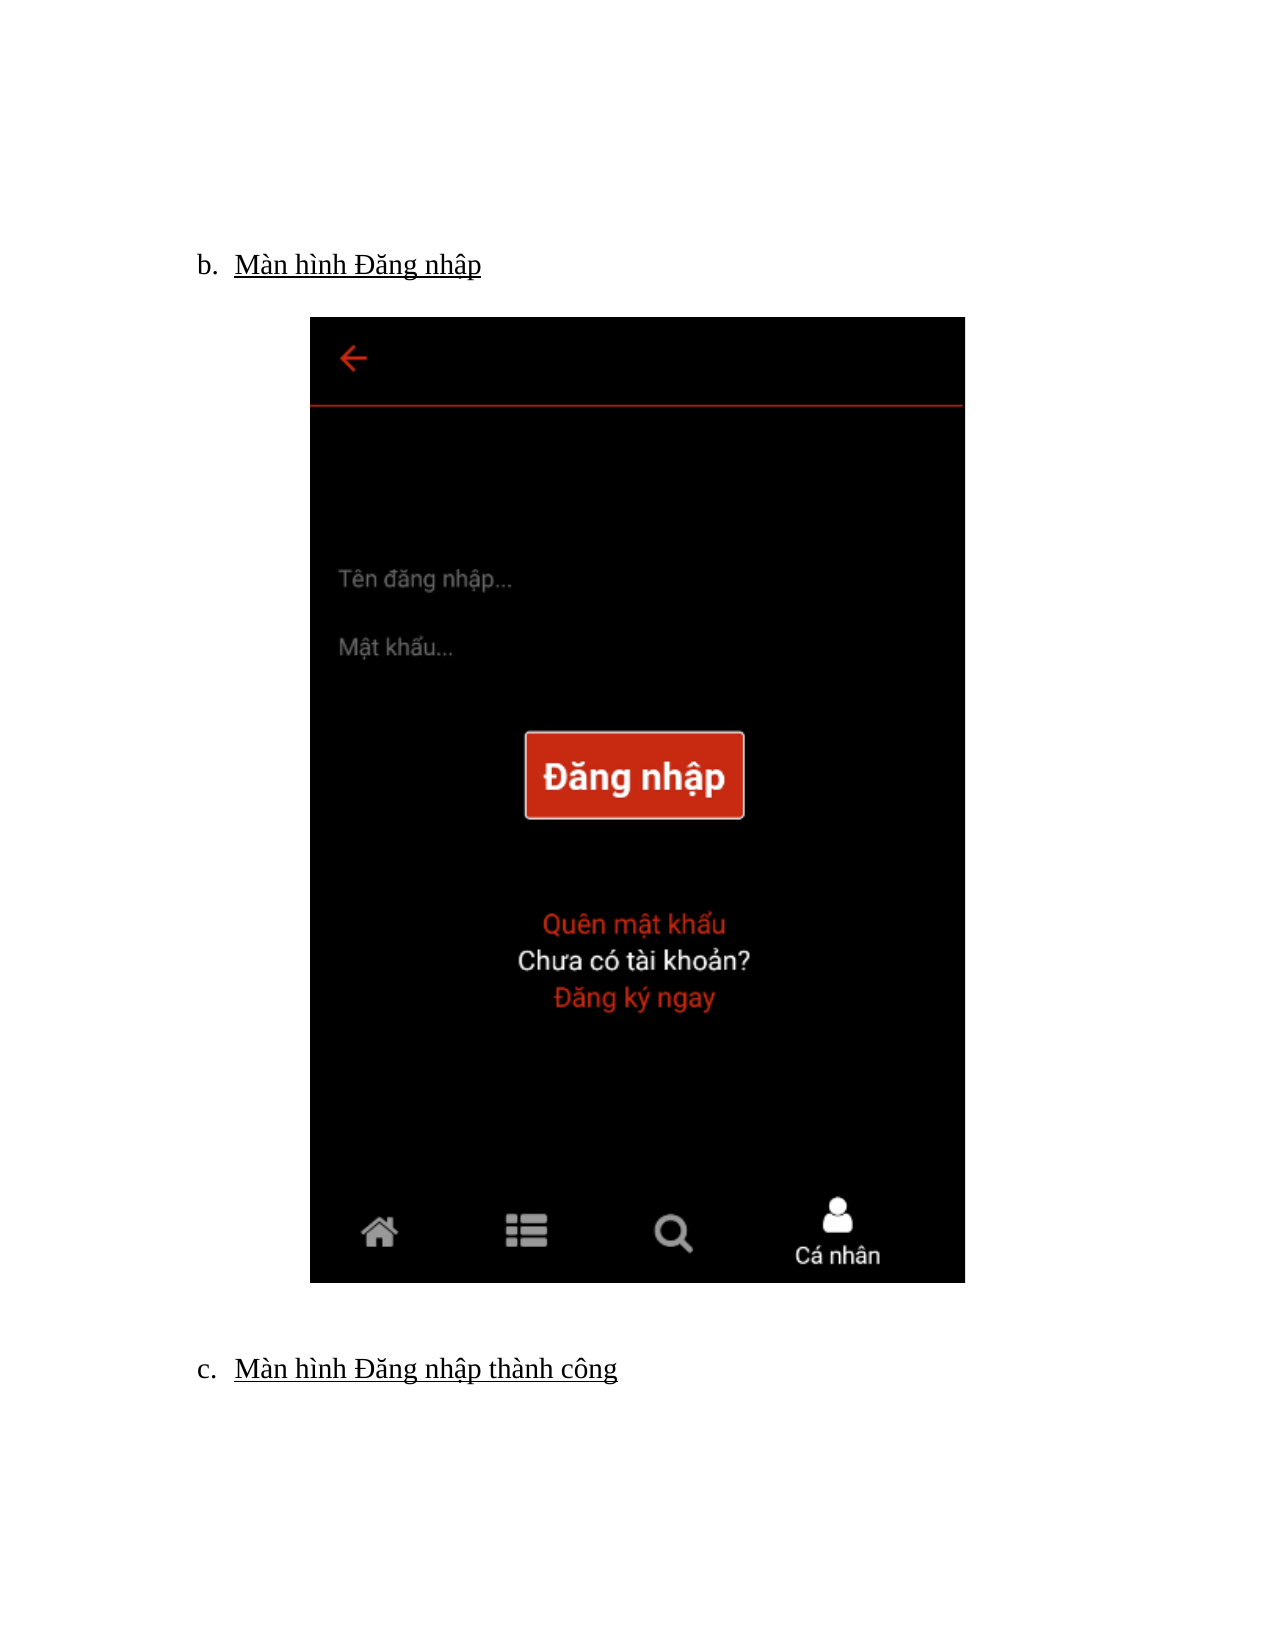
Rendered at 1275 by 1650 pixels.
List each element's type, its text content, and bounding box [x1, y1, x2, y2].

list Màn hình Đăng nhập [197, 247, 1125, 281]
picture [310, 317, 965, 1283]
list Màn hình Đăng nhập thành công [197, 1352, 1125, 1385]
